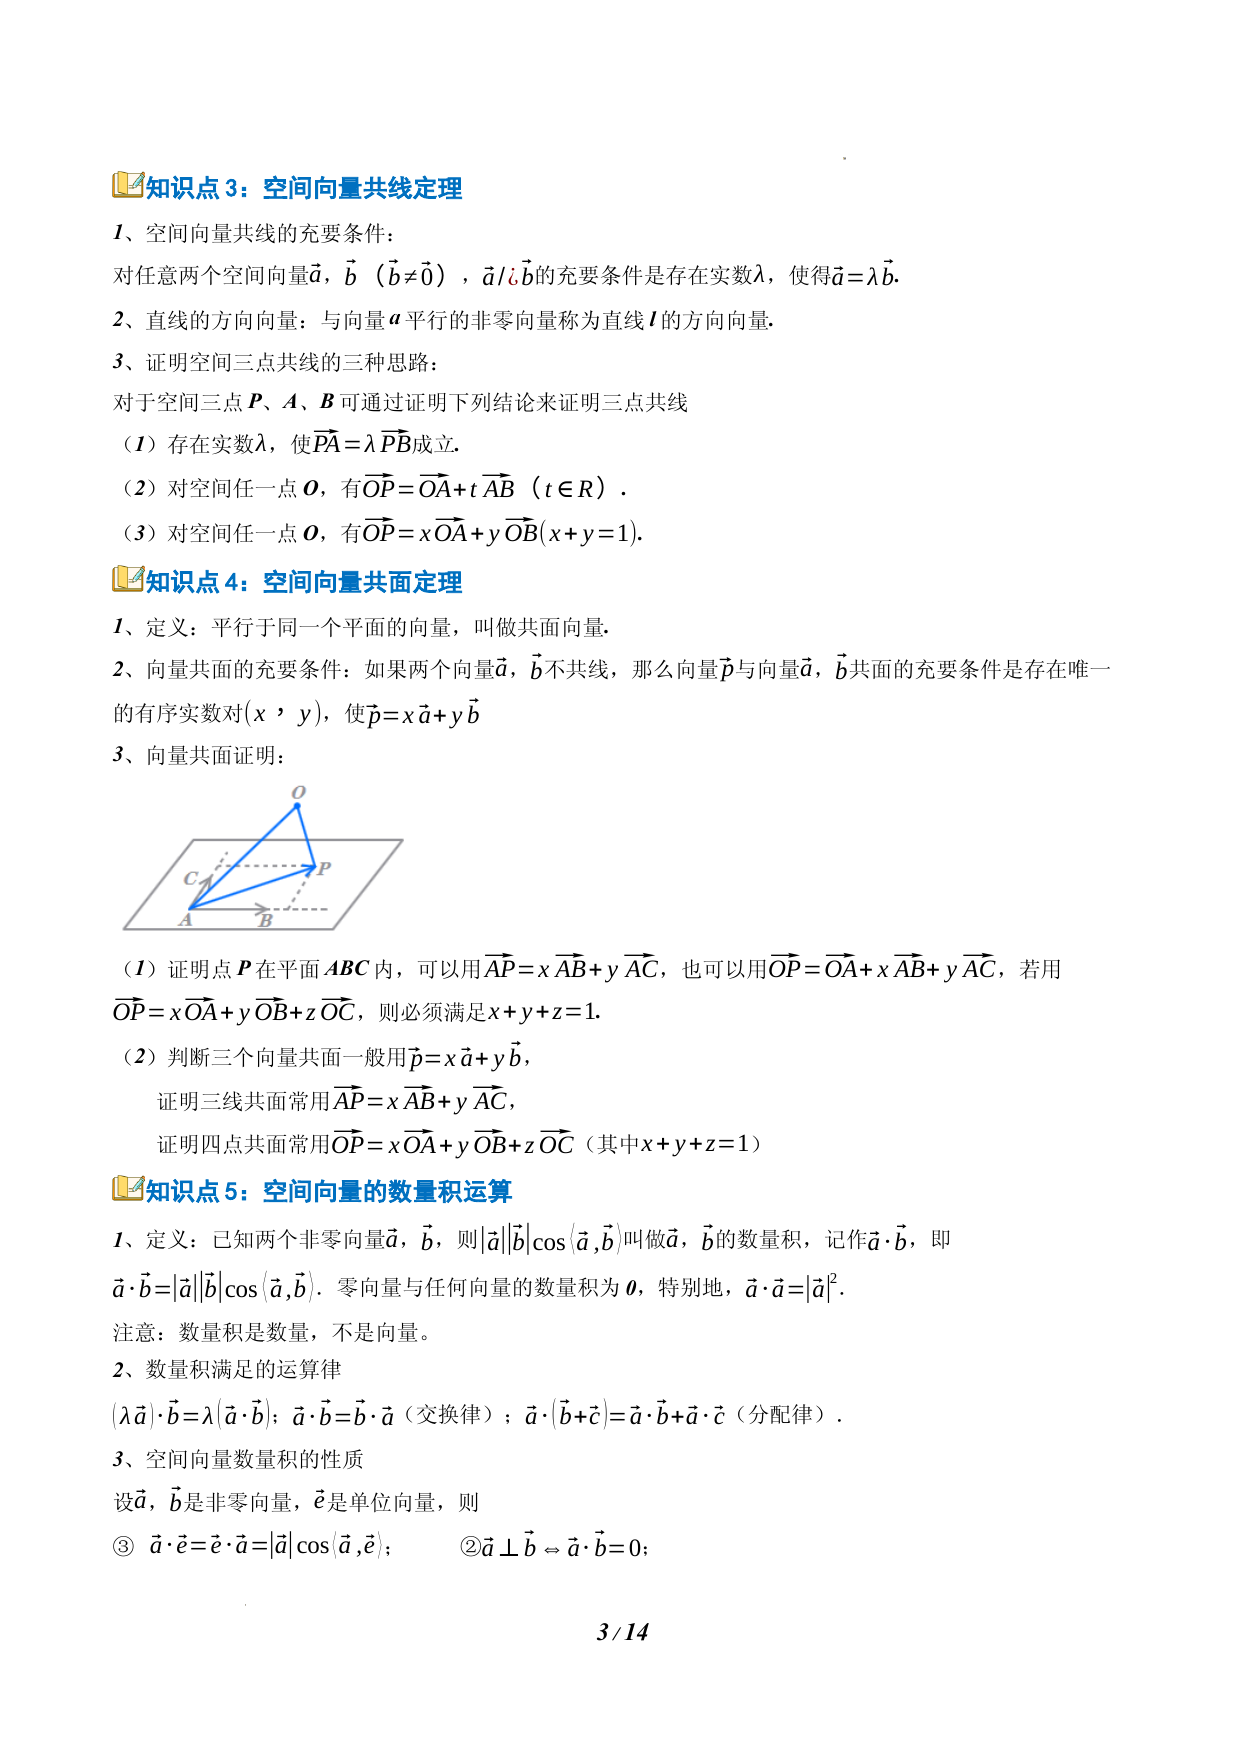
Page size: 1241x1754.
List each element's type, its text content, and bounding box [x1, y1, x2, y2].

text 2、数量积满足的运算律 [112, 1356, 1128, 1383]
text 知识点4：空间向量共面定理 [112, 562, 1128, 598]
text 3、空间向量数量积的性质 [112, 1445, 1128, 1472]
list ； ②； [112, 1529, 1128, 1561]
text 对于空间三点P、A、B可通过证明下列结论来证明三点共线 [112, 388, 1128, 414]
text 1、定义：已知两个非零向量，，则叫做，的数量积，记作，即．零向量与任何向量的数量积为0，特别地，． [112, 1222, 1128, 1305]
text 对任意两个空间向量，，的充要条件是存在实数，使得. [112, 258, 1128, 290]
text 3、向量共面证明： [112, 741, 1128, 767]
text 1、定义：平行于同一个平面的向量，叫做共面向量. [112, 612, 1128, 639]
text （2）判断三个向量共面一般用， [112, 1040, 1128, 1071]
text （1）存在实数，使成立. [112, 428, 1128, 458]
picture [112, 1171, 145, 1204]
text （3）对空间任一点O，有. [112, 516, 1128, 548]
text （2）对空间任一点O，有. [112, 472, 1128, 503]
picture [112, 167, 145, 201]
text ；（交换律）；（分配律）． [112, 1396, 1128, 1432]
text 2、直线的方向向量：与向量平行的非零向量称为直线l的方向向量. [112, 303, 1128, 334]
text 1、空间向量共线的充要条件： [112, 218, 1128, 245]
picture [112, 561, 145, 595]
picture [112, 780, 411, 940]
text 证明四点共面常用（其中） [112, 1128, 1128, 1159]
text 设，是非零向量，是单位向量，则 [112, 1485, 1128, 1517]
text 3、证明空间三点共线的三种思路： [112, 348, 1128, 374]
text （1）证明点P在平面ABC内，可以用，也可以用，若用，则必须满足. [112, 952, 1128, 1026]
text 证明三线共面常用， [112, 1085, 1128, 1115]
text 知识点3：空间向量共线定理 [112, 168, 1128, 204]
text 注意：数量积是数量，不是向量。 [112, 1318, 1128, 1343]
text 知识点5：空间向量的数量积运算 [112, 1171, 1128, 1207]
text 2、向量共面的充要条件：如果两个向量，不共线，那么向量与向量，共面的充要条件是存在唯一的有序实数对，使 [112, 652, 1128, 728]
